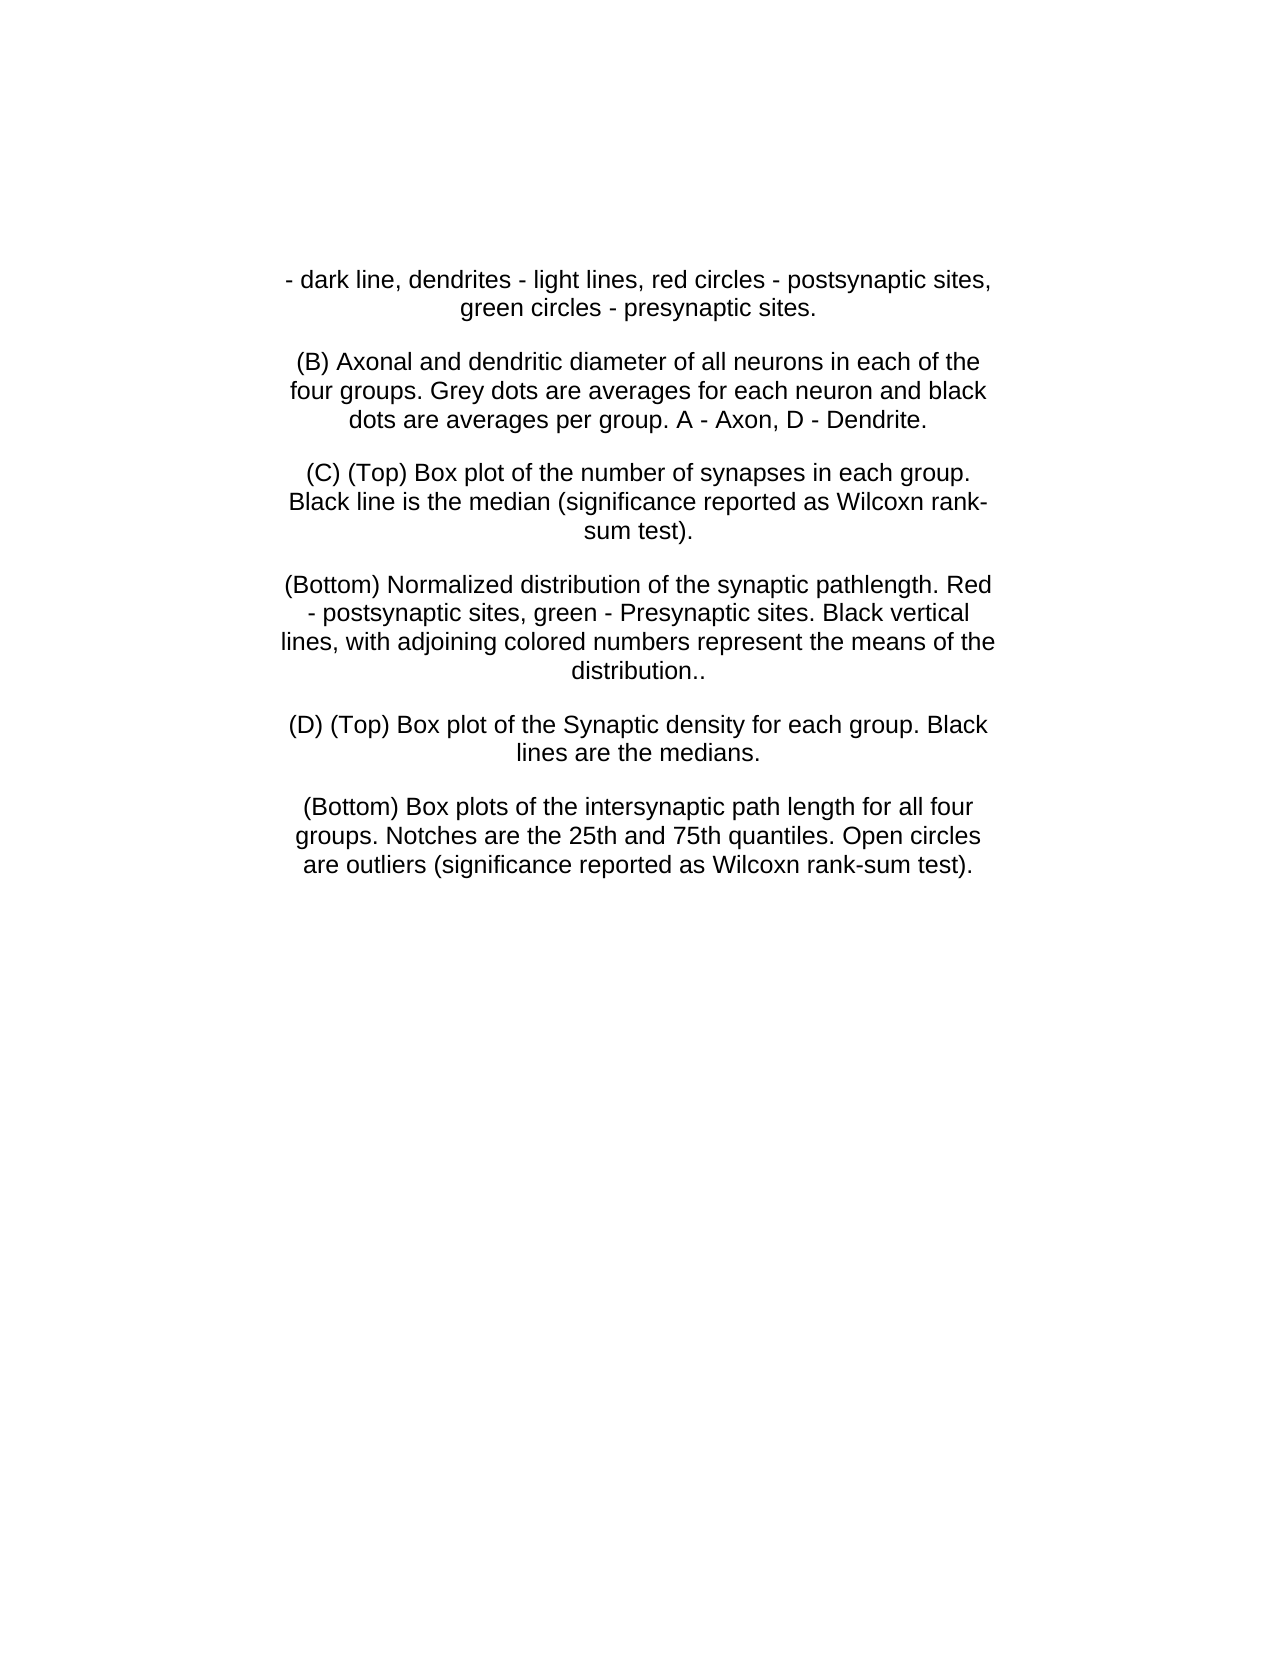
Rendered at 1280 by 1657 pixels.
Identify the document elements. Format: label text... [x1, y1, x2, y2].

text (Bottom) Box plots of the intersynaptic path length for all four groups. Notches are the 25th and 75th quantiles. Open circles are outliers (significance reported as Wilcoxn rank-sum test). [279, 792, 998, 878]
text (B) Axonal and dendritic diameter of all neurons in each of the four groups. Grey dots are averages for each neuron and black dots are averages per group. A - Axon, D - Dendrite. [279, 347, 998, 433]
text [279, 264, 998, 322]
text (Bottom) Normalized distribution of the synaptic pathlength. Red - postsynaptic sites, green - Presynaptic sites. Black vertical lines, with adjoining colored numbers represent the means of the distribution.. [279, 569, 998, 684]
text (C) (Top) Box plot of the number of synapses in each group. Black line is the median (significance reported as Wilcoxn rank-sum test). [279, 458, 998, 544]
text (D) (Top) Box plot of the Synaptic density for each group. Black lines are the medians. [279, 709, 998, 767]
